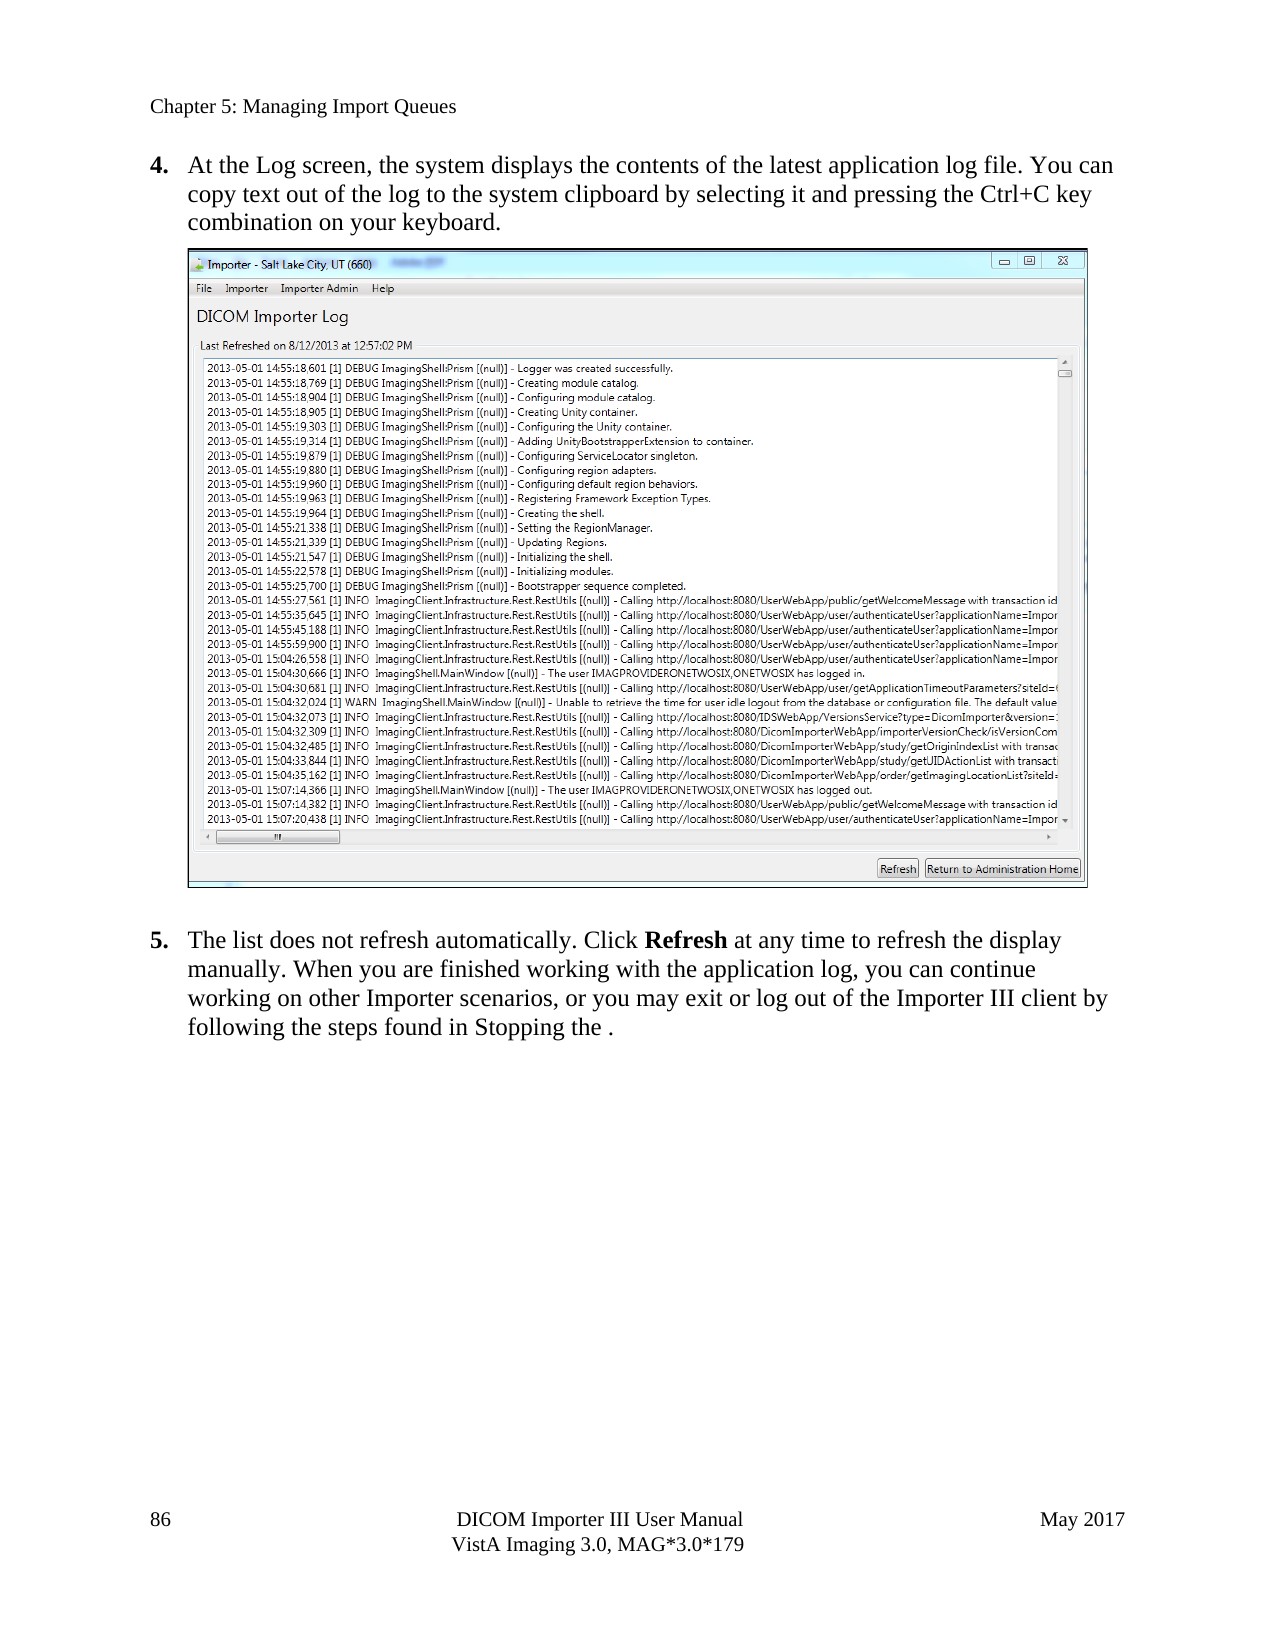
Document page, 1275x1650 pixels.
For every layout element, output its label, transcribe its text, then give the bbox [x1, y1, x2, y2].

picture [187, 248, 1088, 888]
text The list does not refresh automatically. Click Refresh at any time to refresh the display manually. When you are finished working with the application log, you can continue working on other Importer scenarios, or you may exit or log out of the Importer III client by following the steps found in Stopping the Importer III. [150, 926, 1125, 1041]
text At the Log screen, the system displays the contents of the latest application log file. You can copy text out of the log to the system clipboard by selecting it and pressing the Ctrl+C key combination on your keyboard. [150, 150, 1125, 236]
